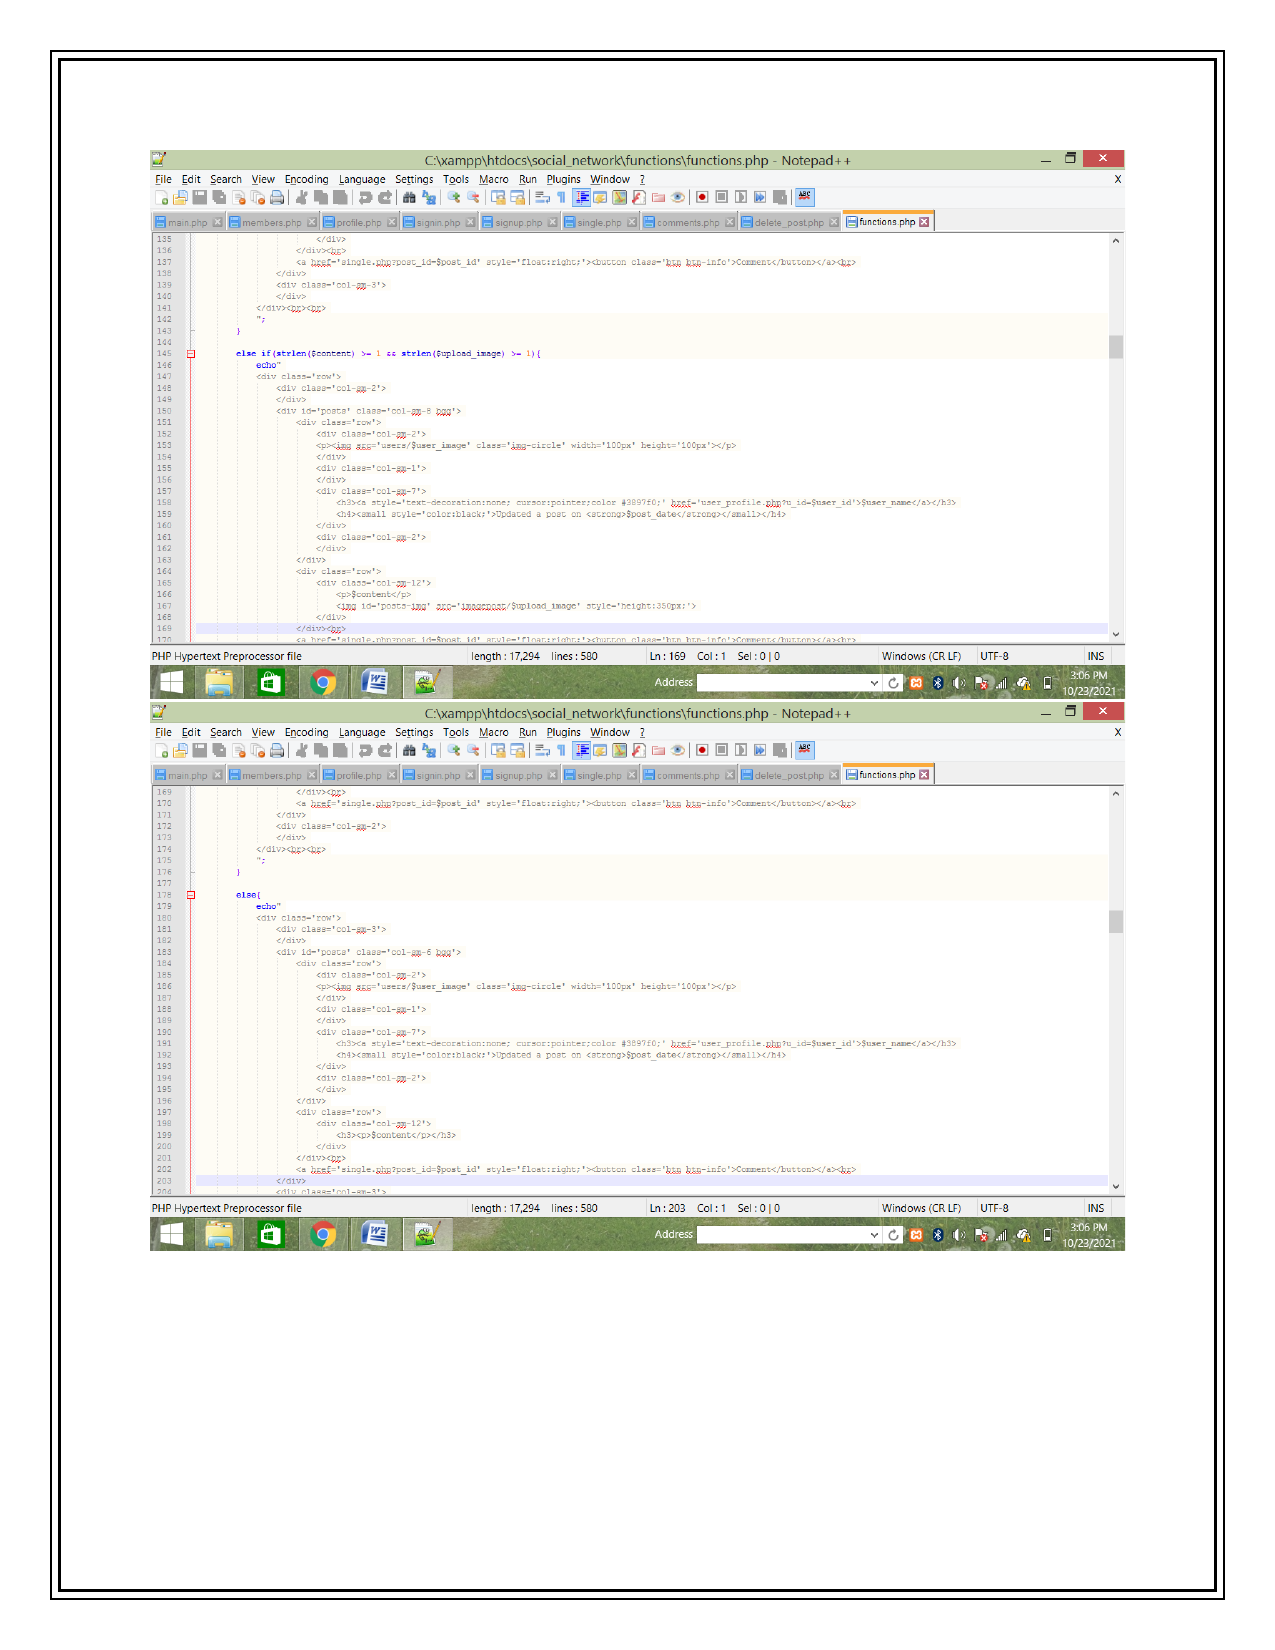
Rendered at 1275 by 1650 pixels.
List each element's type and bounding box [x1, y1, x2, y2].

picture [150, 702, 1125, 1251]
picture [150, 150, 1125, 699]
